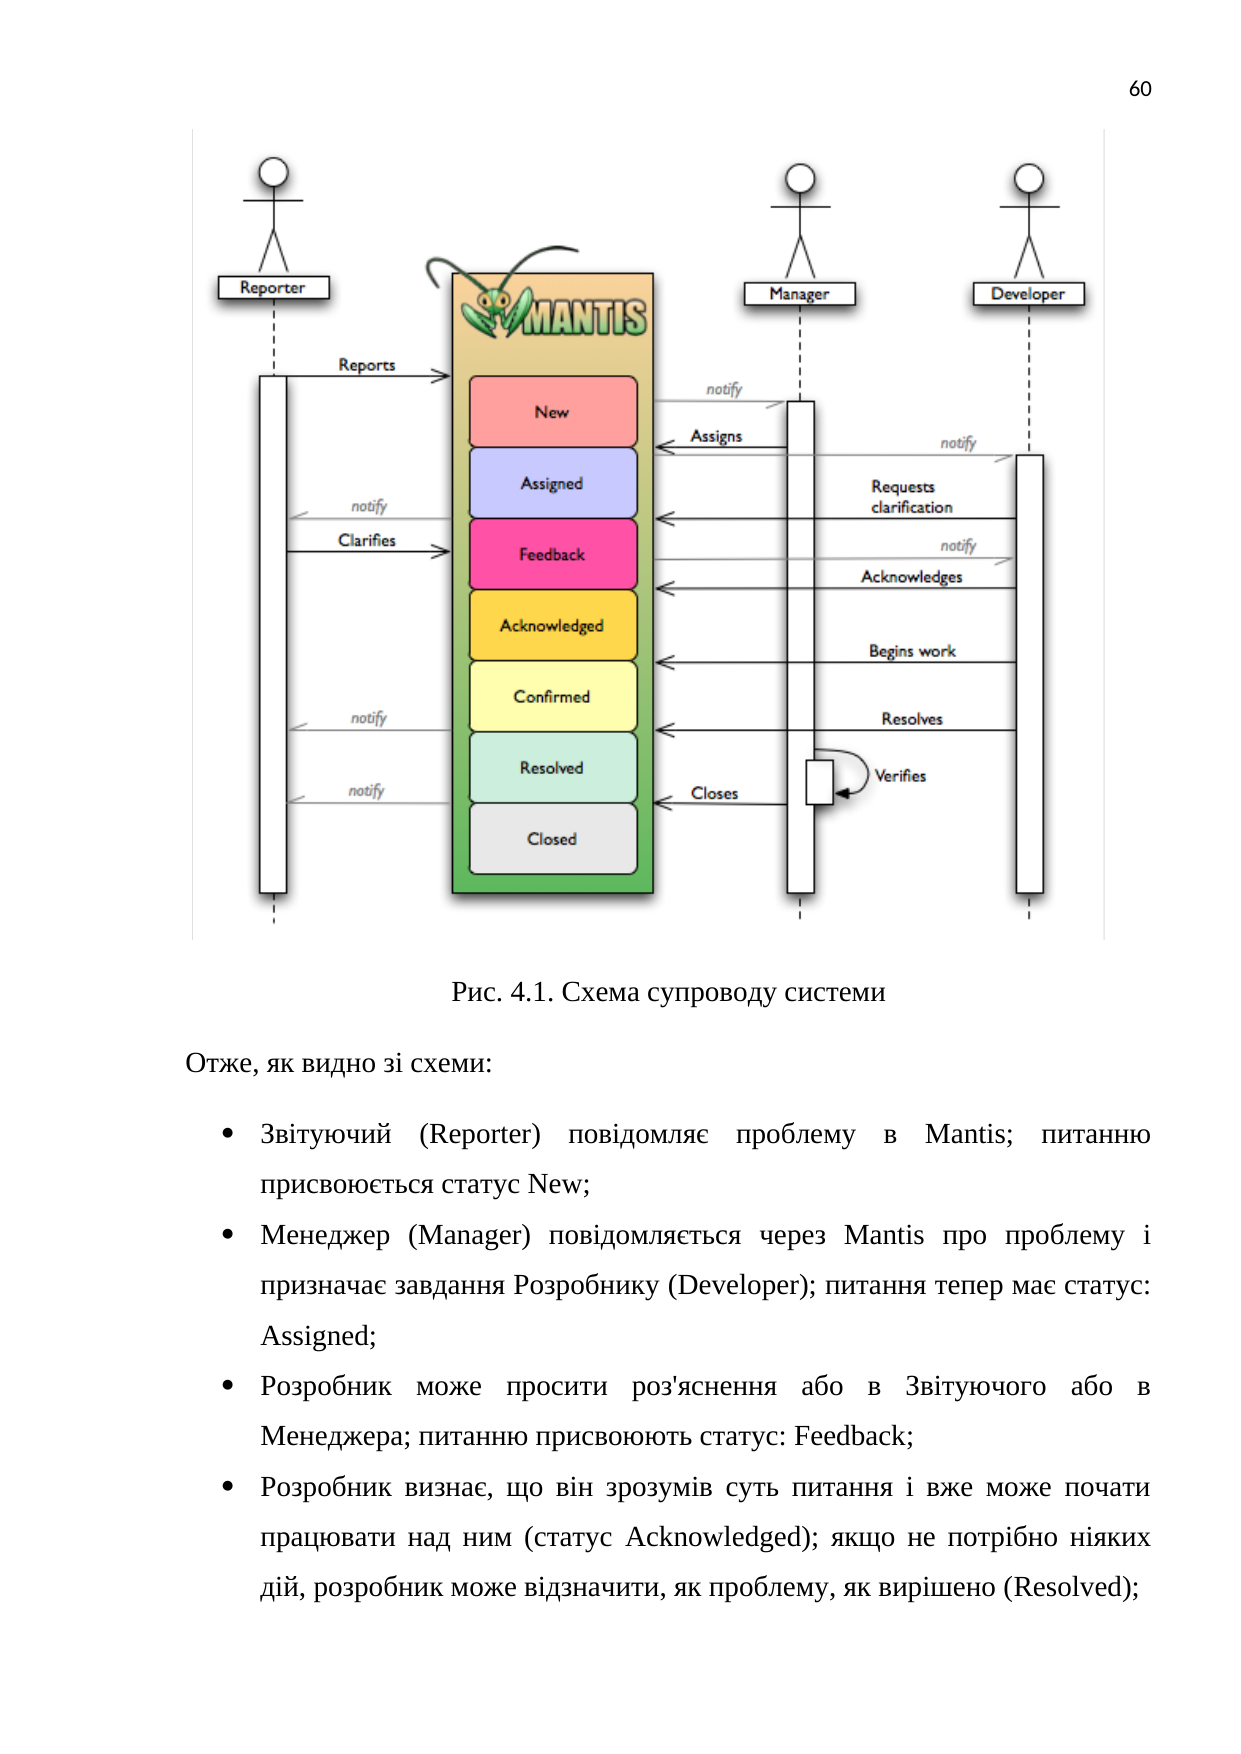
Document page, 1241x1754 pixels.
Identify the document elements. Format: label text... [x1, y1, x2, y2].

list Менеджер (Manager) повідомляється через Mantis про проблему і призначає завдання Розробнику (Developer); питання тепер має статус: Assigned; [223, 1217, 1152, 1351]
picture [185, 129, 1117, 940]
list Звітуючий (Reporter) повідомляє проблему в Mantis; питанню присвоюється статус New; [223, 1116, 1152, 1200]
text Рис. 4.1. Схема супроводу системи [148, 974, 1152, 1007]
list Розробник визнає, що він зрозумів суть питання і вже може почати працювати над ним (статус Acknowledged); якщо не потрібно ніяких дій, розробник може відзначити, як проблему, як вирішено (Resolved); [223, 1469, 1152, 1603]
text Отже, як видно зі схеми: [148, 1045, 1152, 1079]
list Розробник може просити роз'яснення або в Звітуючого або в Менеджера; питанню присвоюють статус: Feedback; [223, 1368, 1152, 1452]
